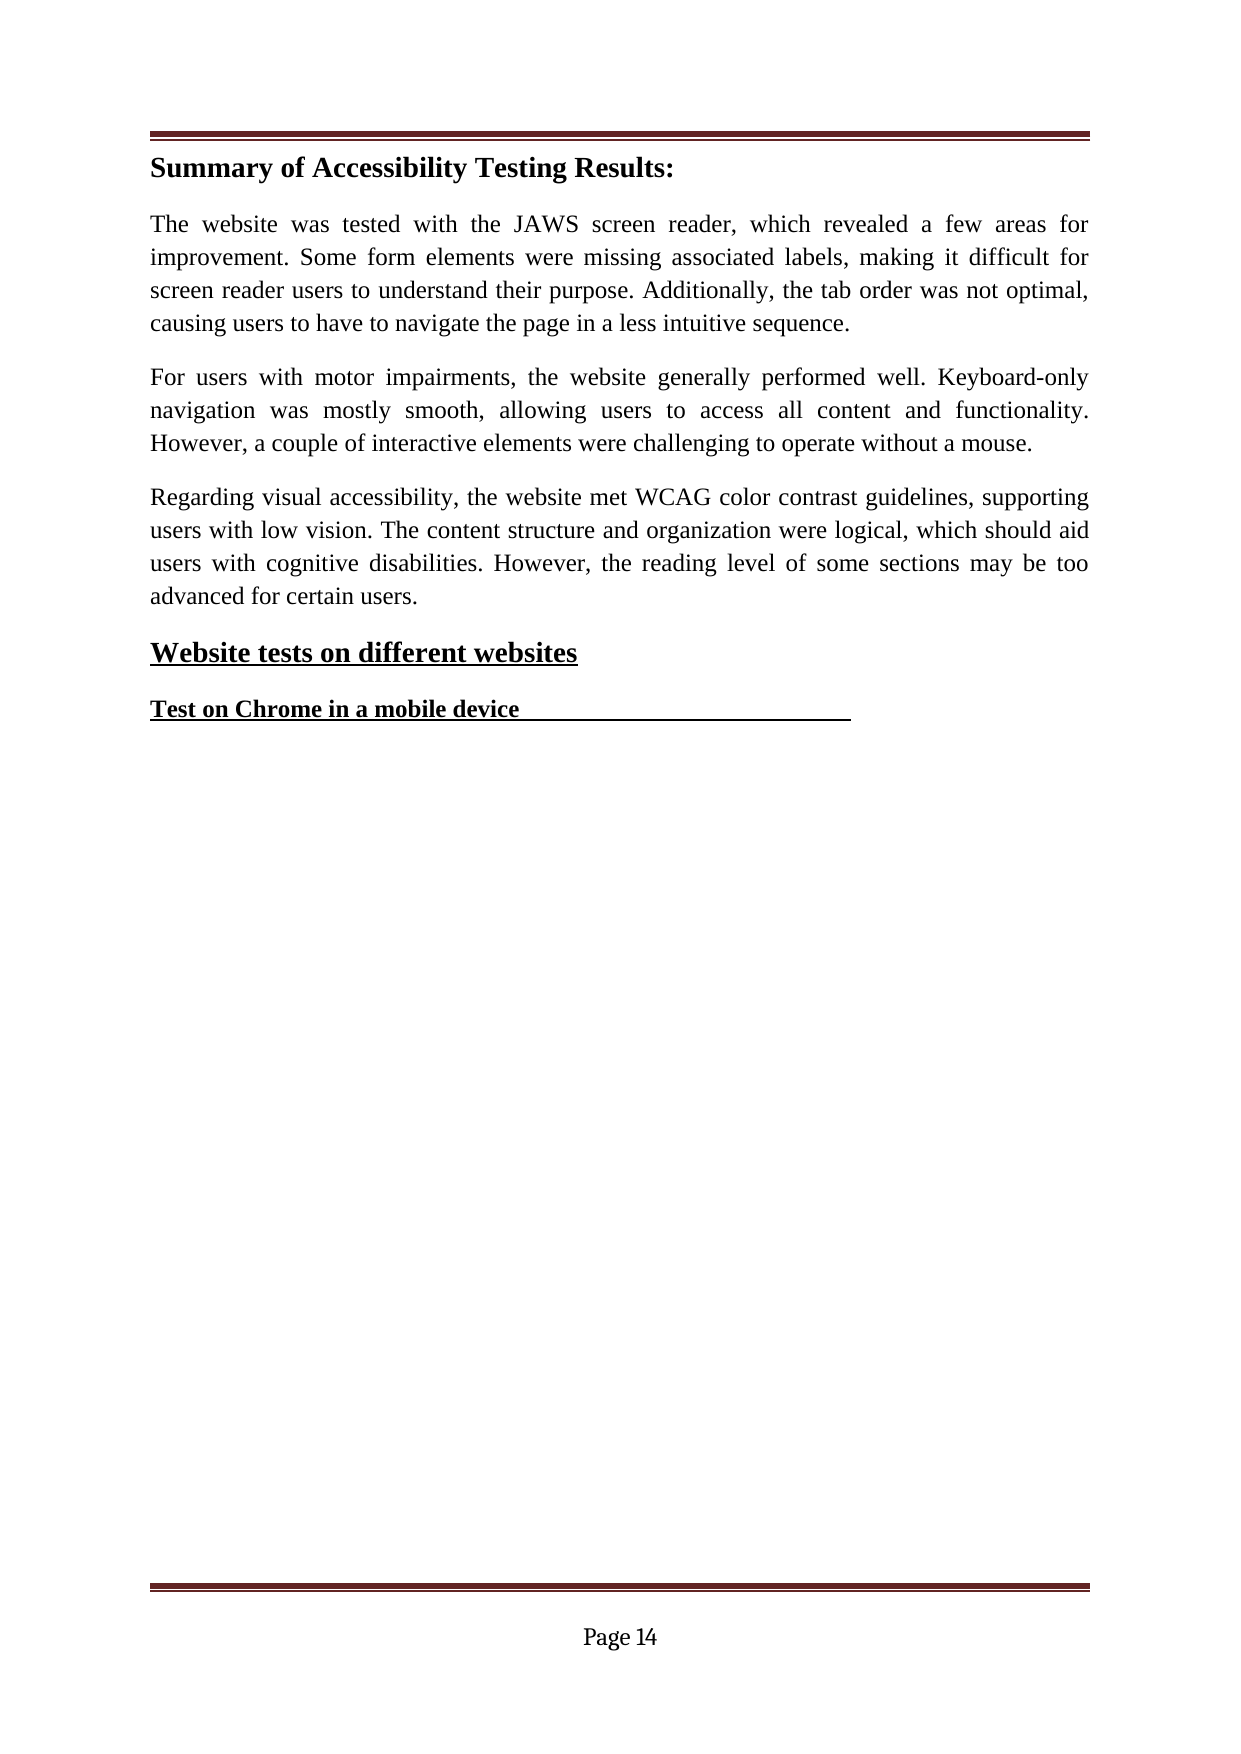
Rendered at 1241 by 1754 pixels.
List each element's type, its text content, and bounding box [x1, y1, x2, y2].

text For users with motor impairments, the website generally performed well. Keyboard-only navigation was mostly smooth, allowing users to access all content and functionality. However, a couple of interactive elements were challenging to operate without a mouse. [150, 362, 1090, 457]
text Summary of Accessibility Testing Results: [150, 150, 1090, 183]
text Regarding visual accessibility, the website met WCAG color contrast guidelines, supporting users with low vision. The content structure and organization were logical, which should aid users with cognitive disabilities. However, the reading level of some sections may be too advanced for certain users. [150, 482, 1090, 610]
text Website tests on different websites [150, 635, 1090, 669]
text The website was tested with the JAWS screen reader, which revealed a few areas for improvement. Some form elements were missing associated labels, making it difficult for screen reader users to understand their purpose. Additionally, the tab order was not optimal, causing users to have to navigate the page in a less intuitive sequence. [150, 209, 1090, 337]
text Test on Chrome in a mobile device [150, 694, 1090, 723]
